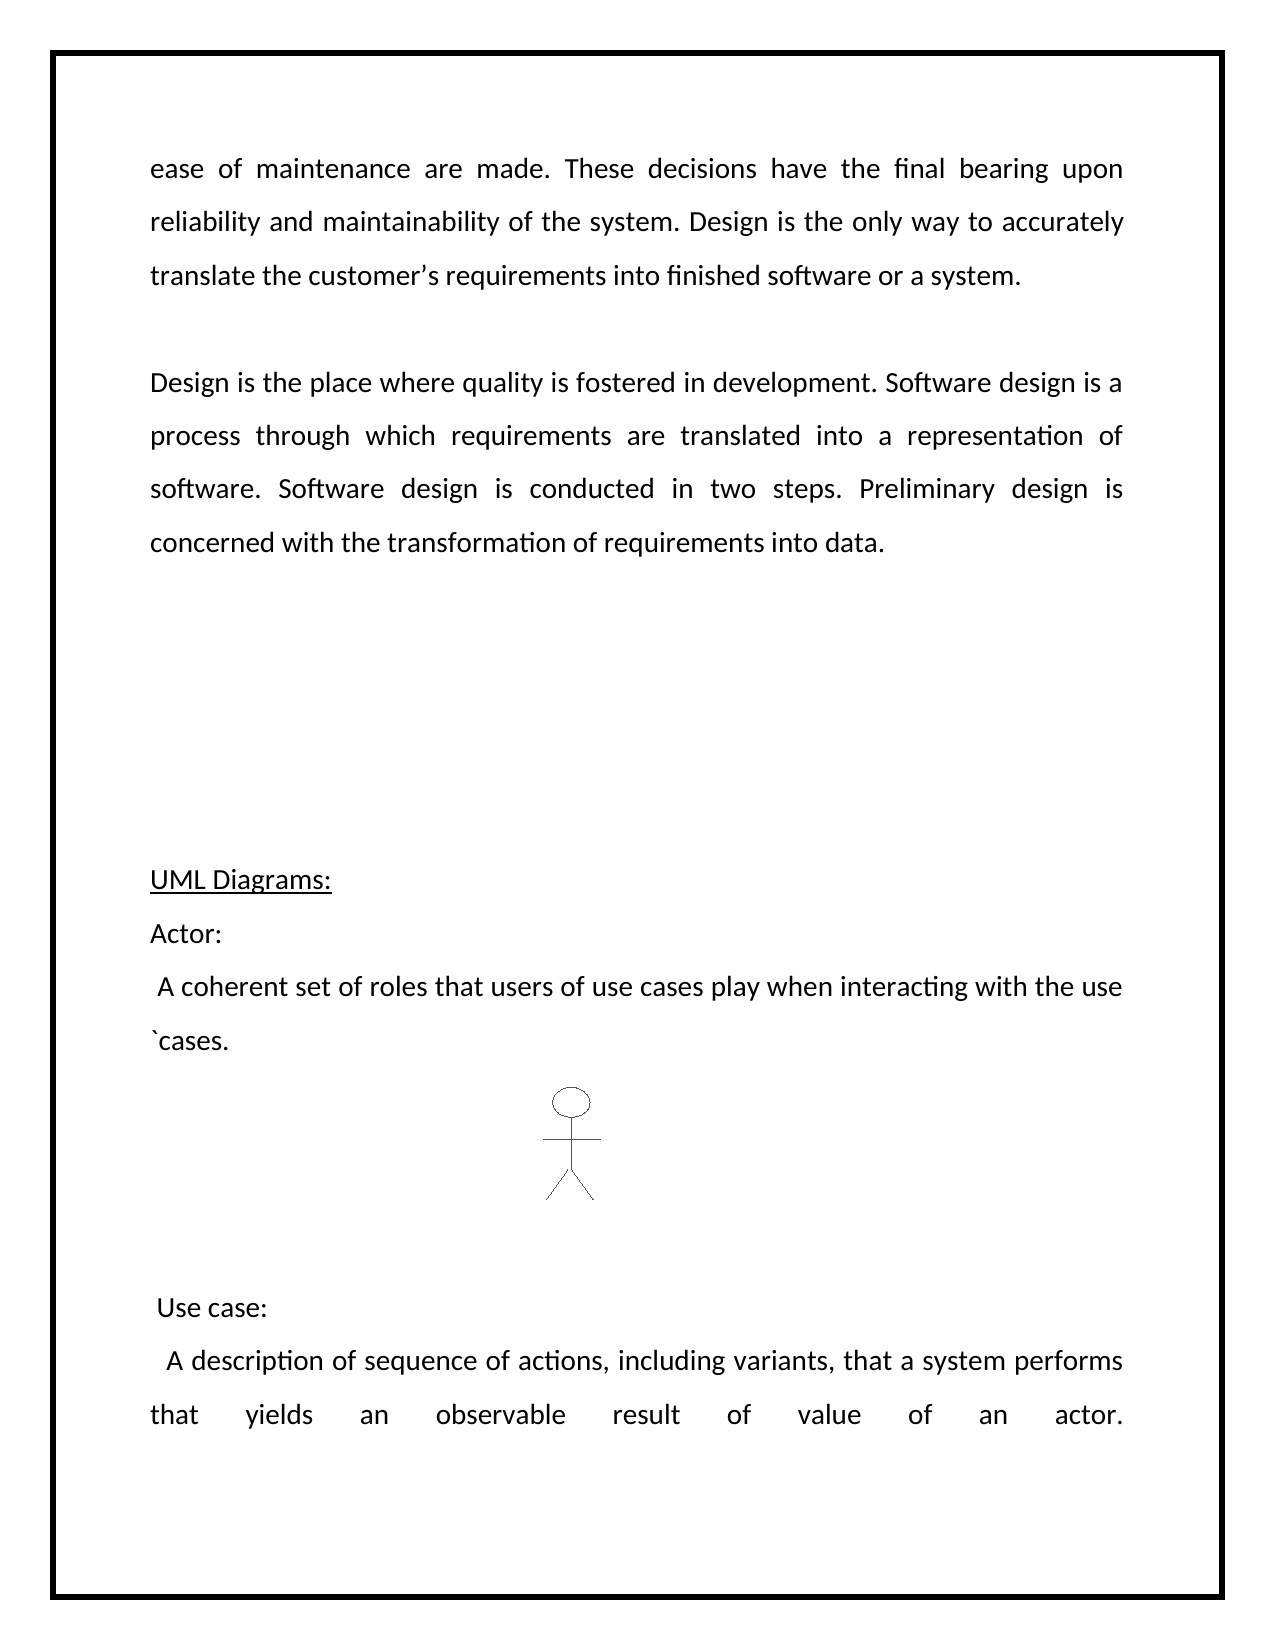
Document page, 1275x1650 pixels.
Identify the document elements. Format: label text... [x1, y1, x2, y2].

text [150, 150, 1125, 292]
text UML Diagrams: [150, 861, 1125, 897]
text A description of sequence of actions, including variants, that a system performs that yields an observable result of value of an actor. [150, 1342, 1125, 1474]
text Use case: [150, 1289, 1125, 1324]
text Design is the place where quality is fostered in development. Software design is a process through which requirements are translated into a representation of software. Software design is conducted in two steps. Preliminary design is concerned with the transformation of requirements into data. [150, 364, 1125, 560]
text Actor: A coherent set of roles that users of use cases play when interacting with the use `cases. [150, 915, 1125, 1057]
